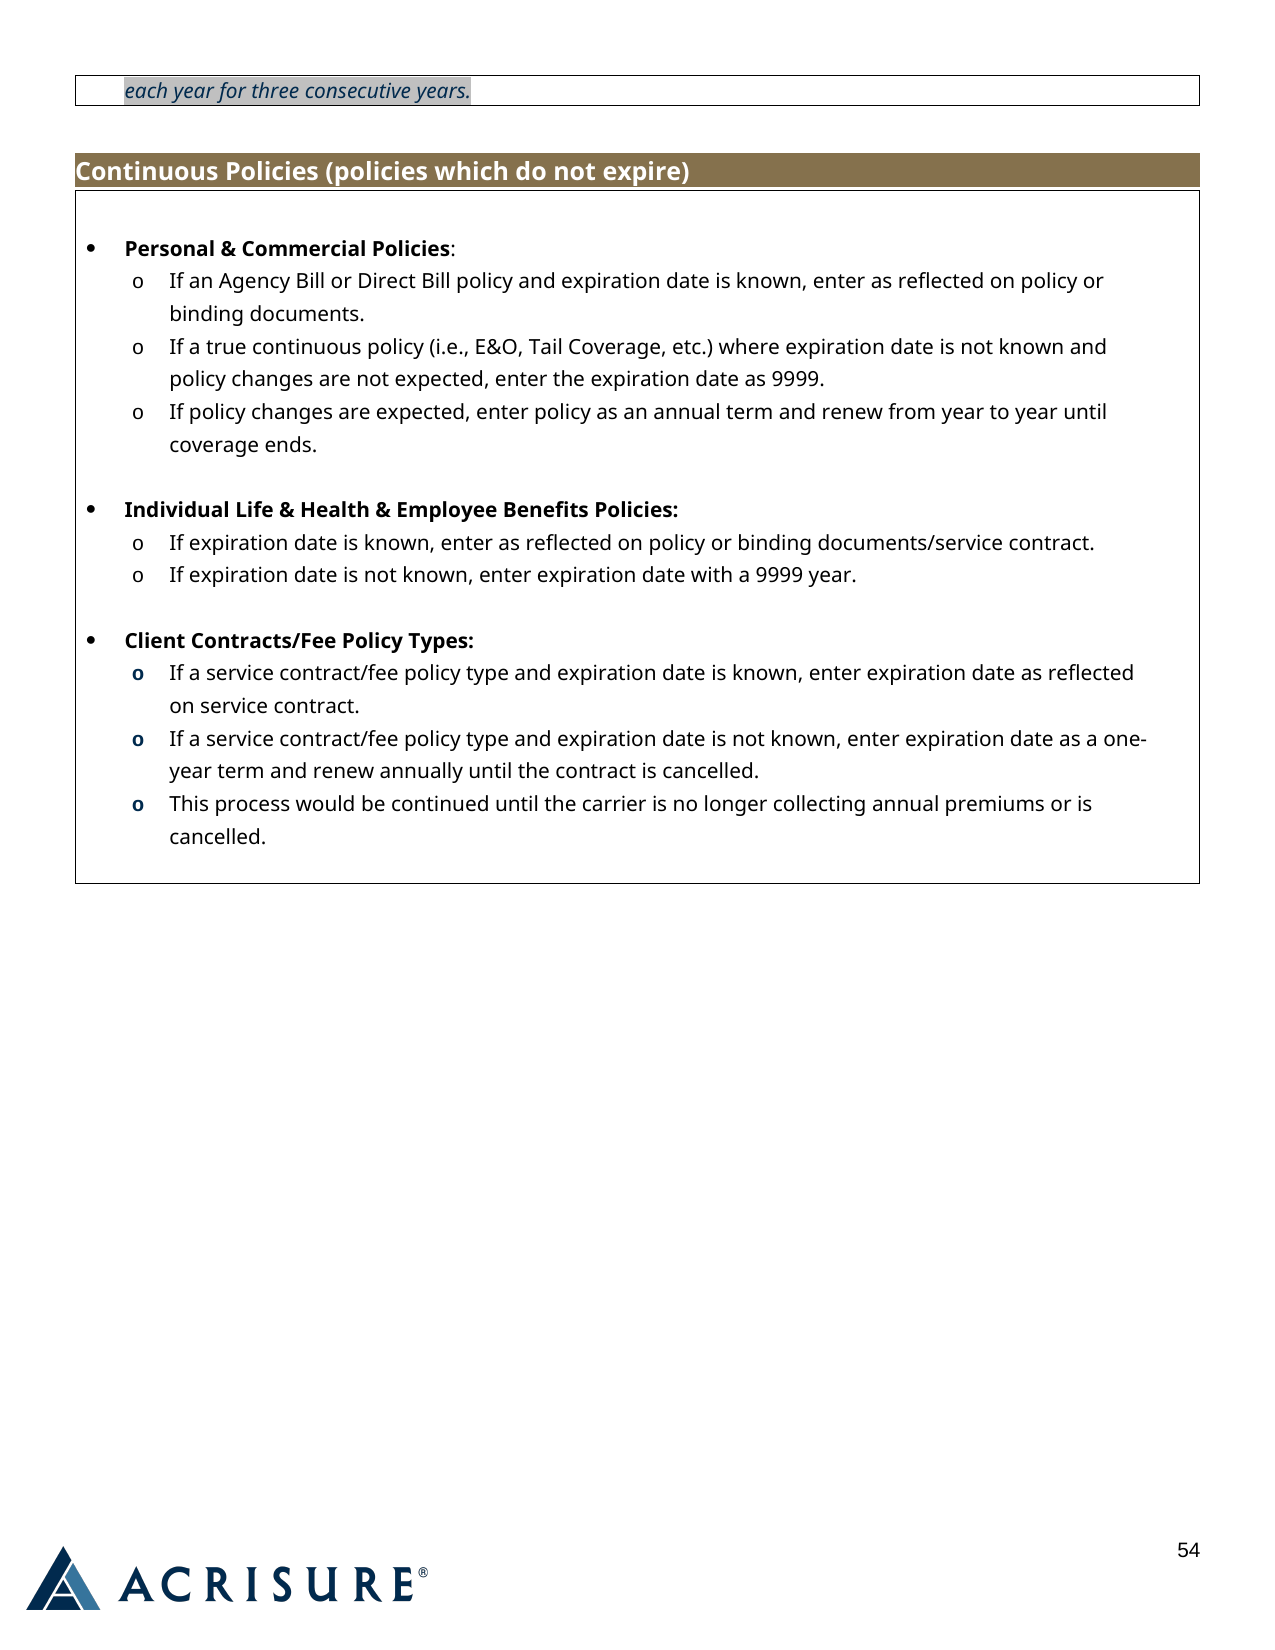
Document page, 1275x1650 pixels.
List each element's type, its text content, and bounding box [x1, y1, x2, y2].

picture [26, 1546, 428, 1610]
subtitle Continuous Policies (policies which do not expire) [75, 153, 1200, 187]
table_header Personal & Commercial Policies: If an Agency Bill or Direct Bill policy and expiration date is known, enter as reflected on policy or binding documents. If a true continuous policy (i.e., E&O, Tail Coverage, etc.) where expiration date is not known and policy changes are not expected, enter the expiration date as 9999. If policy changes are expected, enter policy as an annual term and renew from year to year until coverage ends. Individual Life & Health & Employee Benefits Policies: If expiration date is known, enter as reflected on policy or binding documents/service contract. If expiration date is not known, enter expiration date with a 9999 year. Client Contracts/Fee Policy Types: If a service contract/fee policy type and expiration date is known, enter expiration date as reflected on service contract. If a service contract/fee policy type and expiration date is not known, enter expiration date as a one-year term and renew annually until the contract is cancelled. This process would be continued until the carrier is no longer collecting annual premiums or is cancelled. [76, 191, 1199, 883]
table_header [76, 76, 1199, 105]
